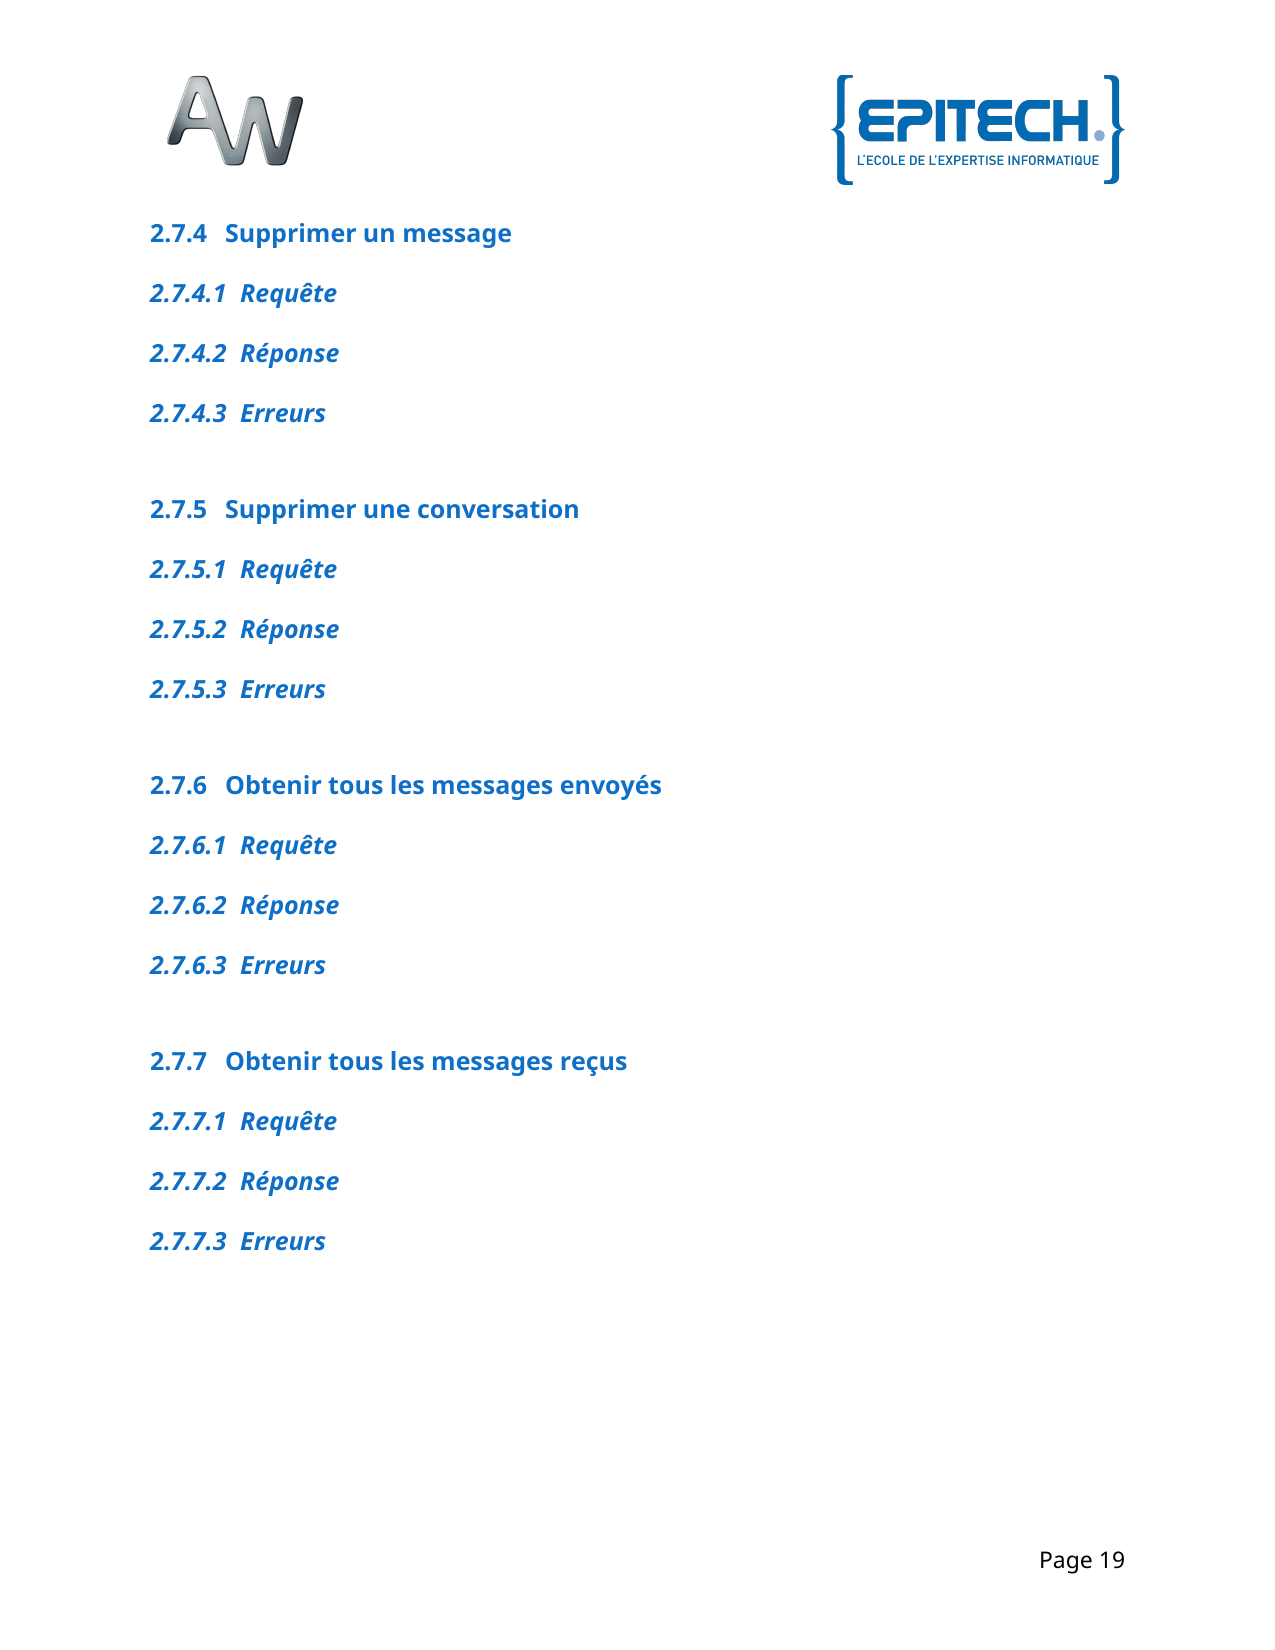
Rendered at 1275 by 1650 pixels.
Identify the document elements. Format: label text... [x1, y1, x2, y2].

subtitle Réponse [150, 336, 1125, 369]
subtitle Requête [150, 1103, 1125, 1137]
subtitle Réponse [150, 887, 1125, 921]
subtitle Réponse [150, 611, 1125, 646]
subtitle Requête [150, 827, 1125, 861]
subtitle Supprimer une conversation [150, 491, 1125, 526]
picture [830, 75, 1125, 185]
picture [150, 35, 322, 207]
subtitle Réponse [150, 1163, 1125, 1197]
subtitle Erreurs [150, 947, 1125, 981]
subtitle Erreurs [150, 1223, 1125, 1257]
subtitle Obtenir tous les messages reçus [150, 1043, 1125, 1077]
subtitle Obtenir tous les messages envoyés [150, 767, 1125, 801]
subtitle Erreurs [150, 671, 1125, 706]
subtitle Requête [150, 276, 1125, 309]
subtitle Requête [150, 551, 1125, 586]
subtitle Supprimer un message [150, 216, 1125, 249]
subtitle Erreurs [150, 396, 1125, 429]
